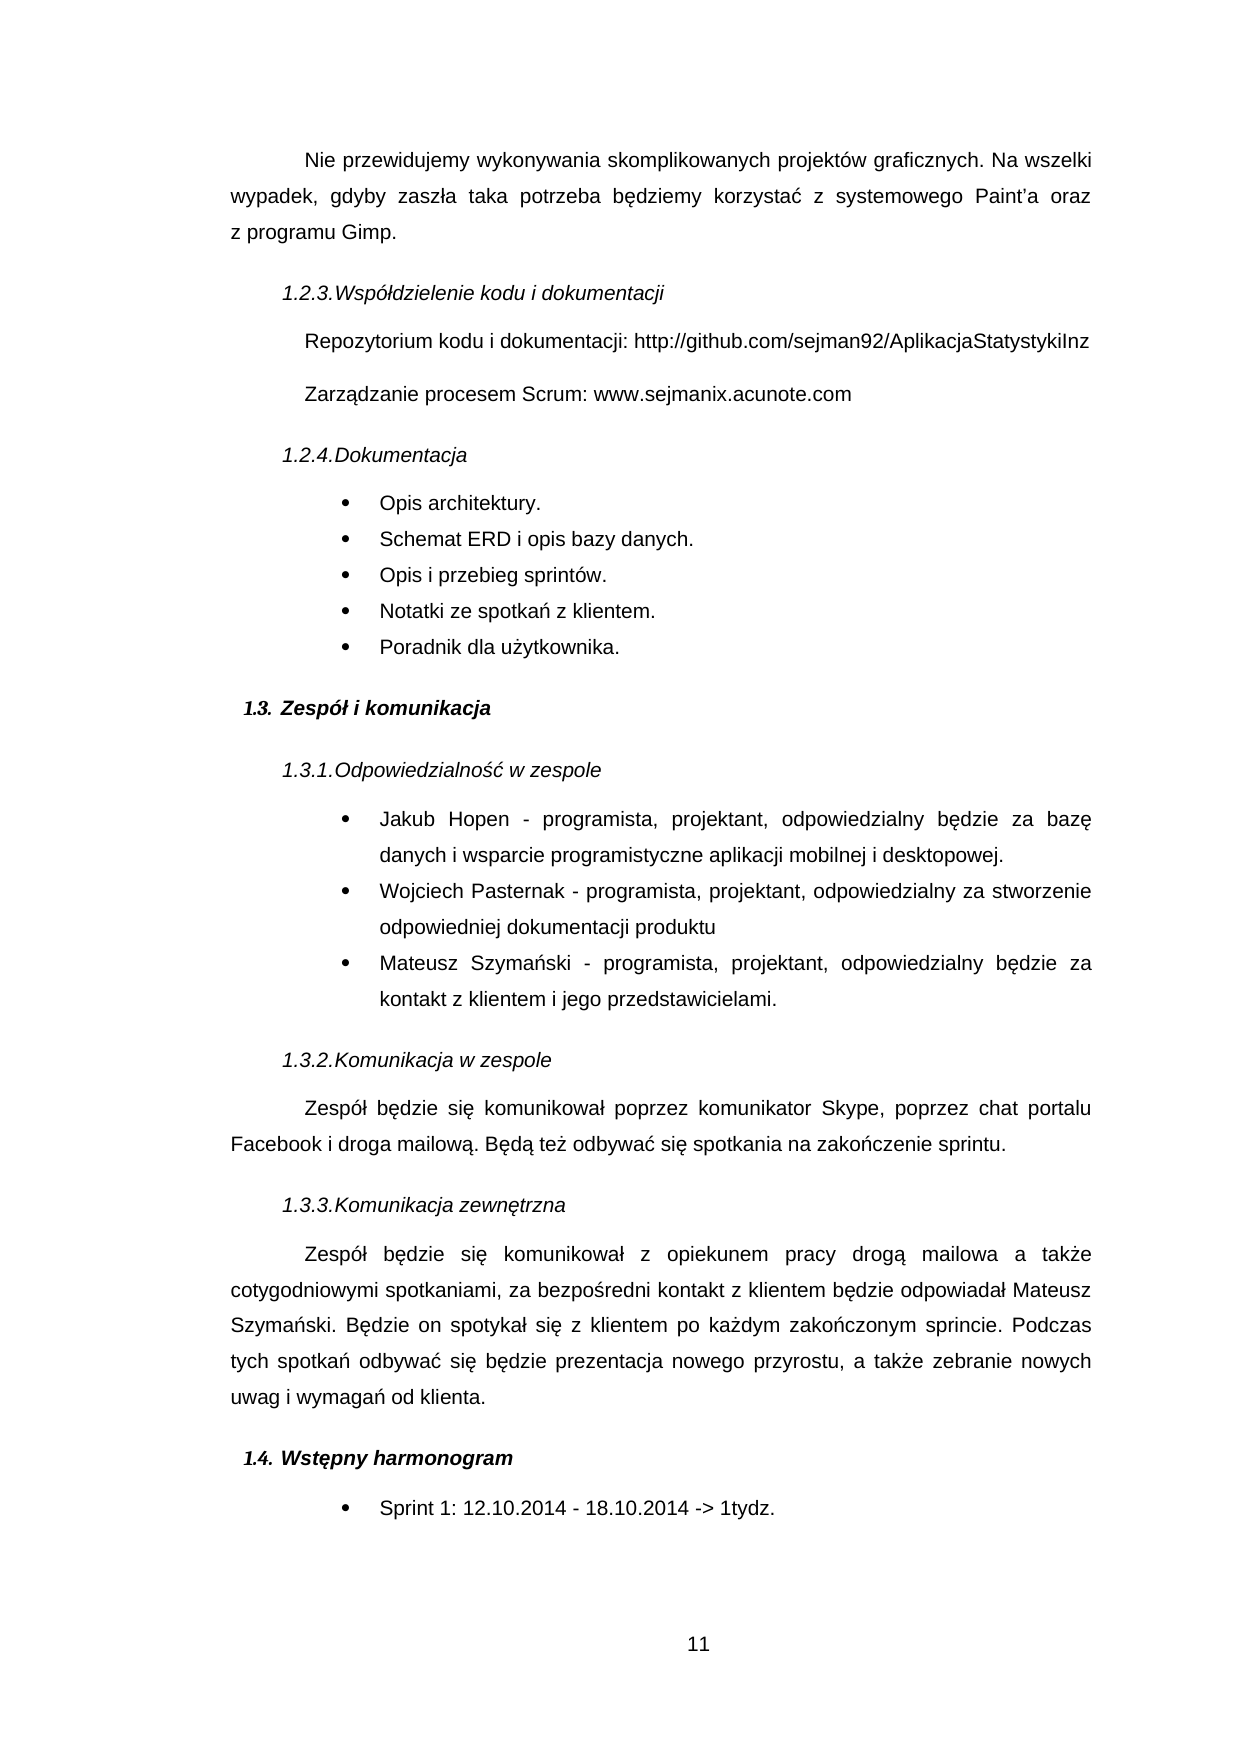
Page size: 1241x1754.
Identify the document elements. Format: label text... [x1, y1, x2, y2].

text Zespół będzie się komunikował poprzez komunikator Skype, poprzez chat portalu Facebook i droga mailową. Będą też odbywać się spotkania na zakończenie sprintu. [230, 1096, 1092, 1156]
text Nie przewidujemy wykonywania skomplikowanych projektów graficznych. Na wszelki wypadek, gdyby zaszła taka potrzeba będziemy korzystać z systemowego Paint’a oraz z programu Gimp. [230, 148, 1092, 243]
list Mateusz Szymański - programista, projektant, odpowiedzialny będzie za kontakt z klientem i jego przedstawicielami. [342, 951, 1092, 1011]
text Zarządzanie procesem Scrum: www.sejmanix.acunote.com [230, 382, 1092, 406]
text Zespół będzie się komunikował z opiekunem pracy drogą mailowa a także cotygodniowymi spotkaniami, za bezpośredni kontakt z klientem będzie odpowiadał Mateusz Szymański. Będzie on spotykał się z klientem po każdym zakończonym sprincie. Podczas tych spotkań odbywać się będzie prezentacja nowego przyrostu, a także zebranie nowych uwag i wymagań od klienta. [230, 1241, 1092, 1409]
list Opis architektury. [342, 491, 1092, 515]
list Jakub Hopen - programista, projektant, odpowiedzialny będzie za bazę danych i wsparcie programistyczne aplikacji mobilnej i desktopowej. [342, 807, 1092, 867]
list Notatki ze spotkań z klientem. [342, 599, 1092, 623]
subtitle Współdzielenie kodu i dokumentacji [282, 281, 1092, 304]
subtitle Zespół i komunikacja [244, 696, 1092, 721]
subtitle Odpowiedzialność w zespole [282, 758, 1092, 782]
list Opis i przebieg sprintów. [342, 563, 1092, 587]
list Poradnik dla użytkownika. [342, 635, 1092, 659]
subtitle Komunikacja w zespole [282, 1048, 1092, 1072]
list Wojciech Pasternak - programista, projektant, odpowiedzialny za stworzenie odpowiedniej dokumentacji produktu [342, 879, 1092, 939]
text Repozytorium kodu i dokumentacji: http://github.com/sejman92/AplikacjaStatystykiInz [230, 329, 1092, 353]
subtitle Dokumentacja [282, 442, 1092, 466]
subtitle Komunikacja zewnętrzna [282, 1193, 1092, 1217]
subtitle Wstępny harmonogram [244, 1446, 1092, 1471]
list Schemat ERD i opis bazy danych. [342, 527, 1092, 551]
list Sprint 1: 12.10.2014 - 18.10.2014 -> 1tydz. [342, 1496, 1092, 1520]
